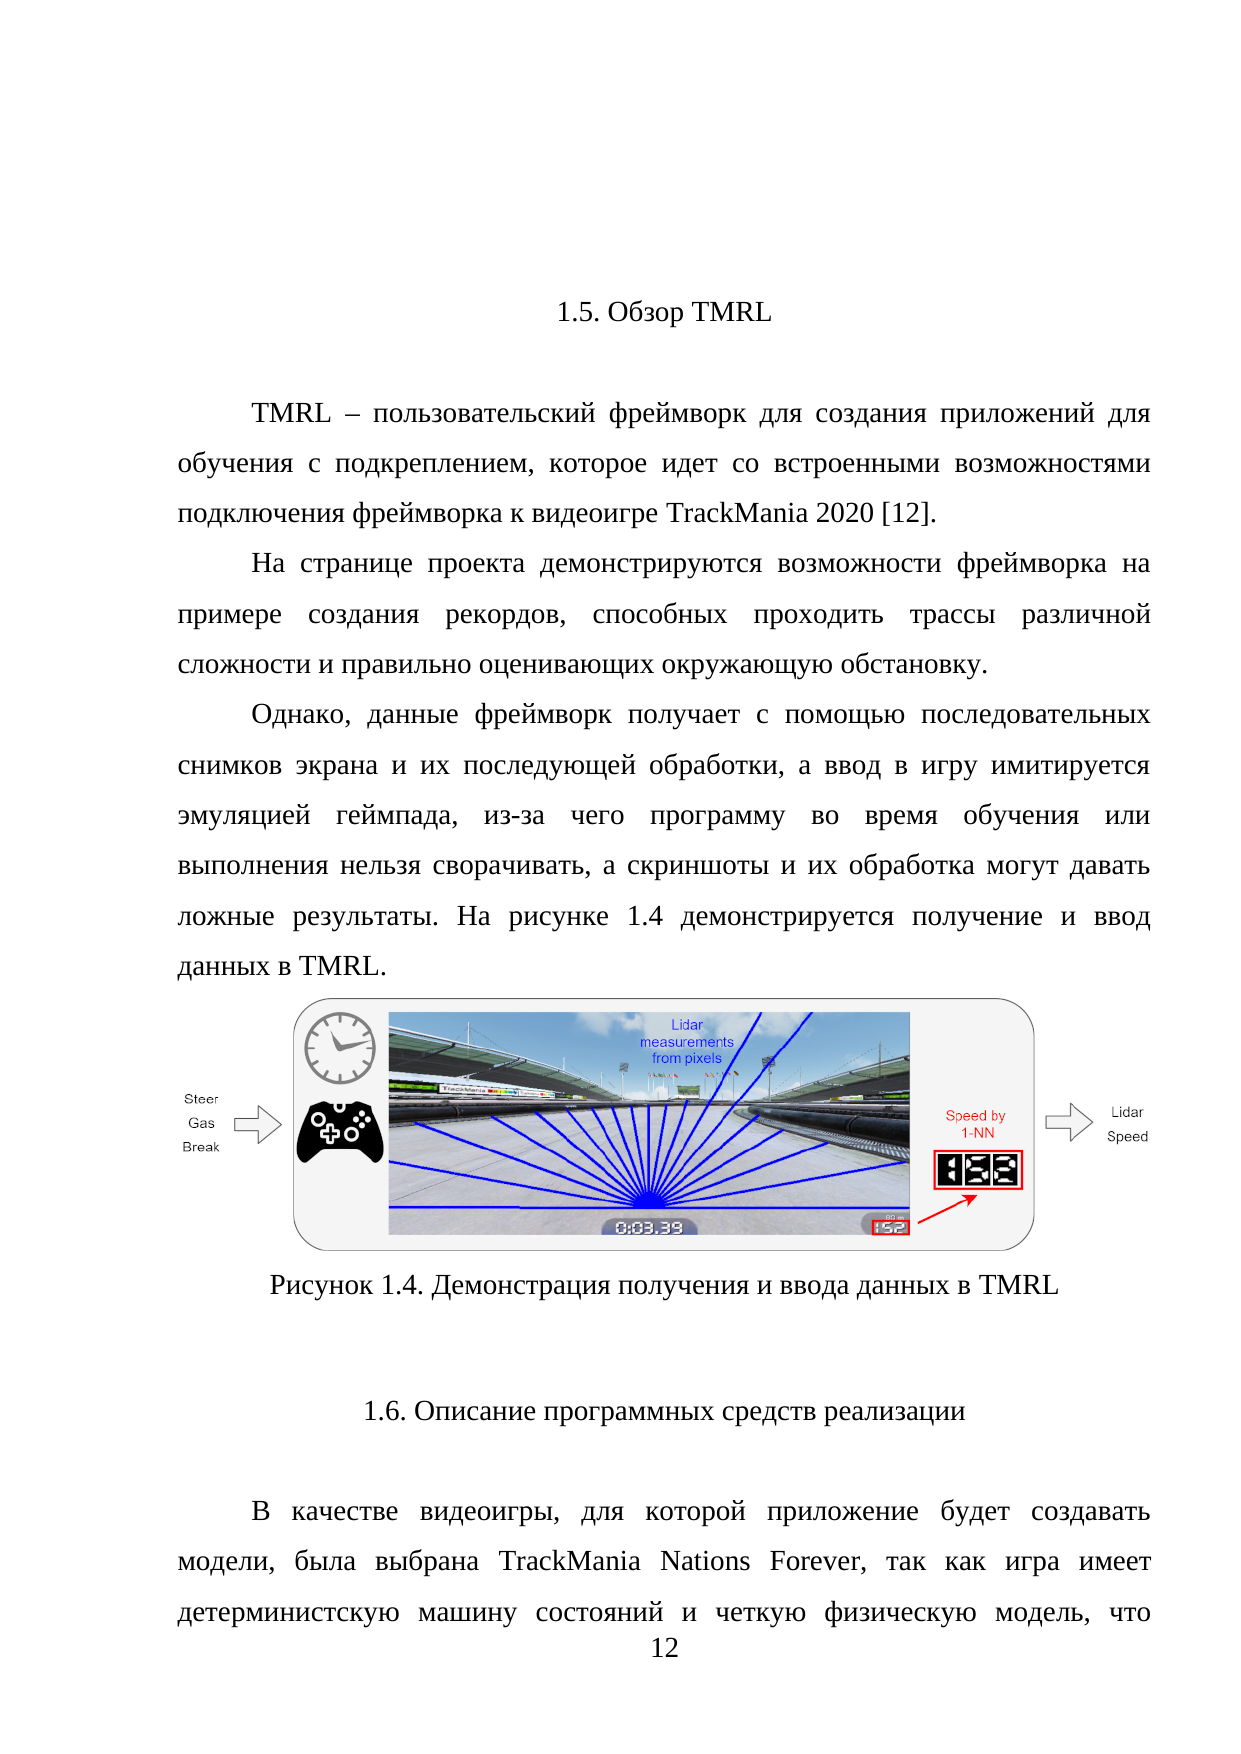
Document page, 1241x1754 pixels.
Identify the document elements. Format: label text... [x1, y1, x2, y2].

subtitle 1.6. Описание программных средств реализации [177, 1393, 1152, 1426]
subtitle 1.5. Обзор TMRL [177, 294, 1152, 328]
text На странице проекта демонстрируются возможности фреймворка на примере создания рекордов, способных проходить трассы различной сложности и правильно оценивающих окружающую обстановку. [177, 546, 1152, 680]
picture [177, 998, 1152, 1251]
text Рисунок 1.4. Демонстрация получения и ввода данных в TMRL [177, 1267, 1152, 1301]
text TMRL – пользовательский фреймворк для создания приложений для обучения с подкреплением, которое идет со встроенными возможностями подключения фреймворка к видеоигре TrackMania 2020 [12]. [177, 395, 1152, 529]
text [177, 1493, 1152, 1627]
text Однако, данные фреймворк получает с помощью последовательных снимков экрана и их последующей обработки, а ввод в игру имитируется эмуляцией геймпада, из-за чего программу во время обучения или выполнения нельзя сворачивать, а скриншоты и их обработка могут давать ложные результаты. На рисунке 1.4 демонстрируется получение и ввод данных в TMRL. [177, 697, 1152, 982]
